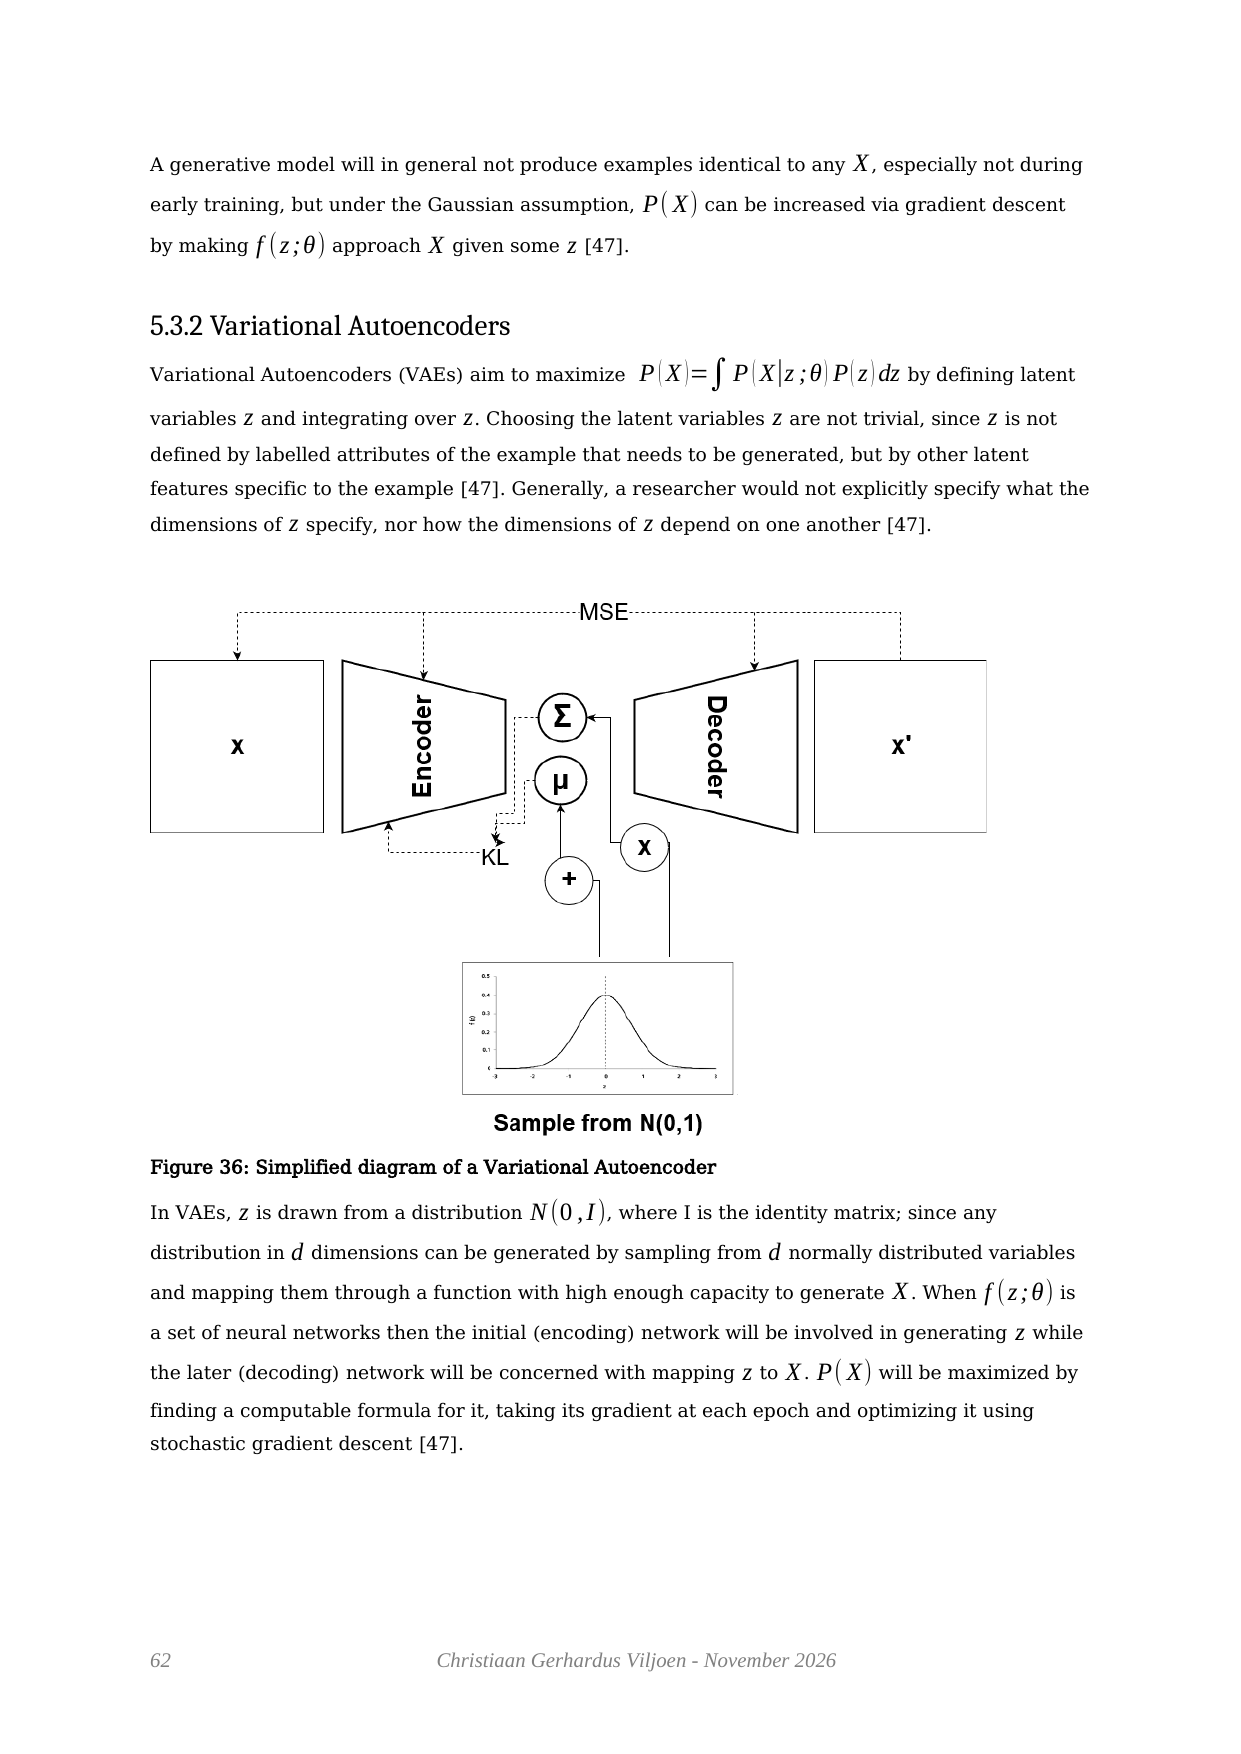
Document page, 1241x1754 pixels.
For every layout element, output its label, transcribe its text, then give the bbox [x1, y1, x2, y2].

text Variational Autoencoders (VAEs) aim to maximize by defining latent variables and integrating over . Choosing the latent variables are not trivial, since is not defined by labelled attributes of the example that needs to be generated, but by other latent features specific to the example . Generally, a researcher would not explicitly specify what the dimensions of specify, nor how the dimensions of depend on one another . [150, 355, 1090, 538]
subtitle Variational Autoencoders [150, 309, 1090, 342]
text In VAEs, is drawn from a distribution , where I is the identity matrix; since any distribution in dimensions can be generated by sampling from normally distributed variables and mapping them through a function with high enough capacity to generate . When is a set of neural networks then the initial (encoding) network will be involved in generating while the later (decoding) network will be concerned with mapping to . will be maximized by finding a computable formula for it, taking its gradient at each epoch and optimizing it using stochastic gradient descent . [150, 1197, 1090, 1454]
text A generative model will in general not produce examples identical to any , especially not during early training, but under the Gaussian assumption, can be increased via gradient descent by making approach given some . [150, 150, 1090, 260]
picture [150, 599, 987, 1136]
text Figure 36: Simplified diagram of a Variational Autoencoder [150, 1155, 1090, 1177]
